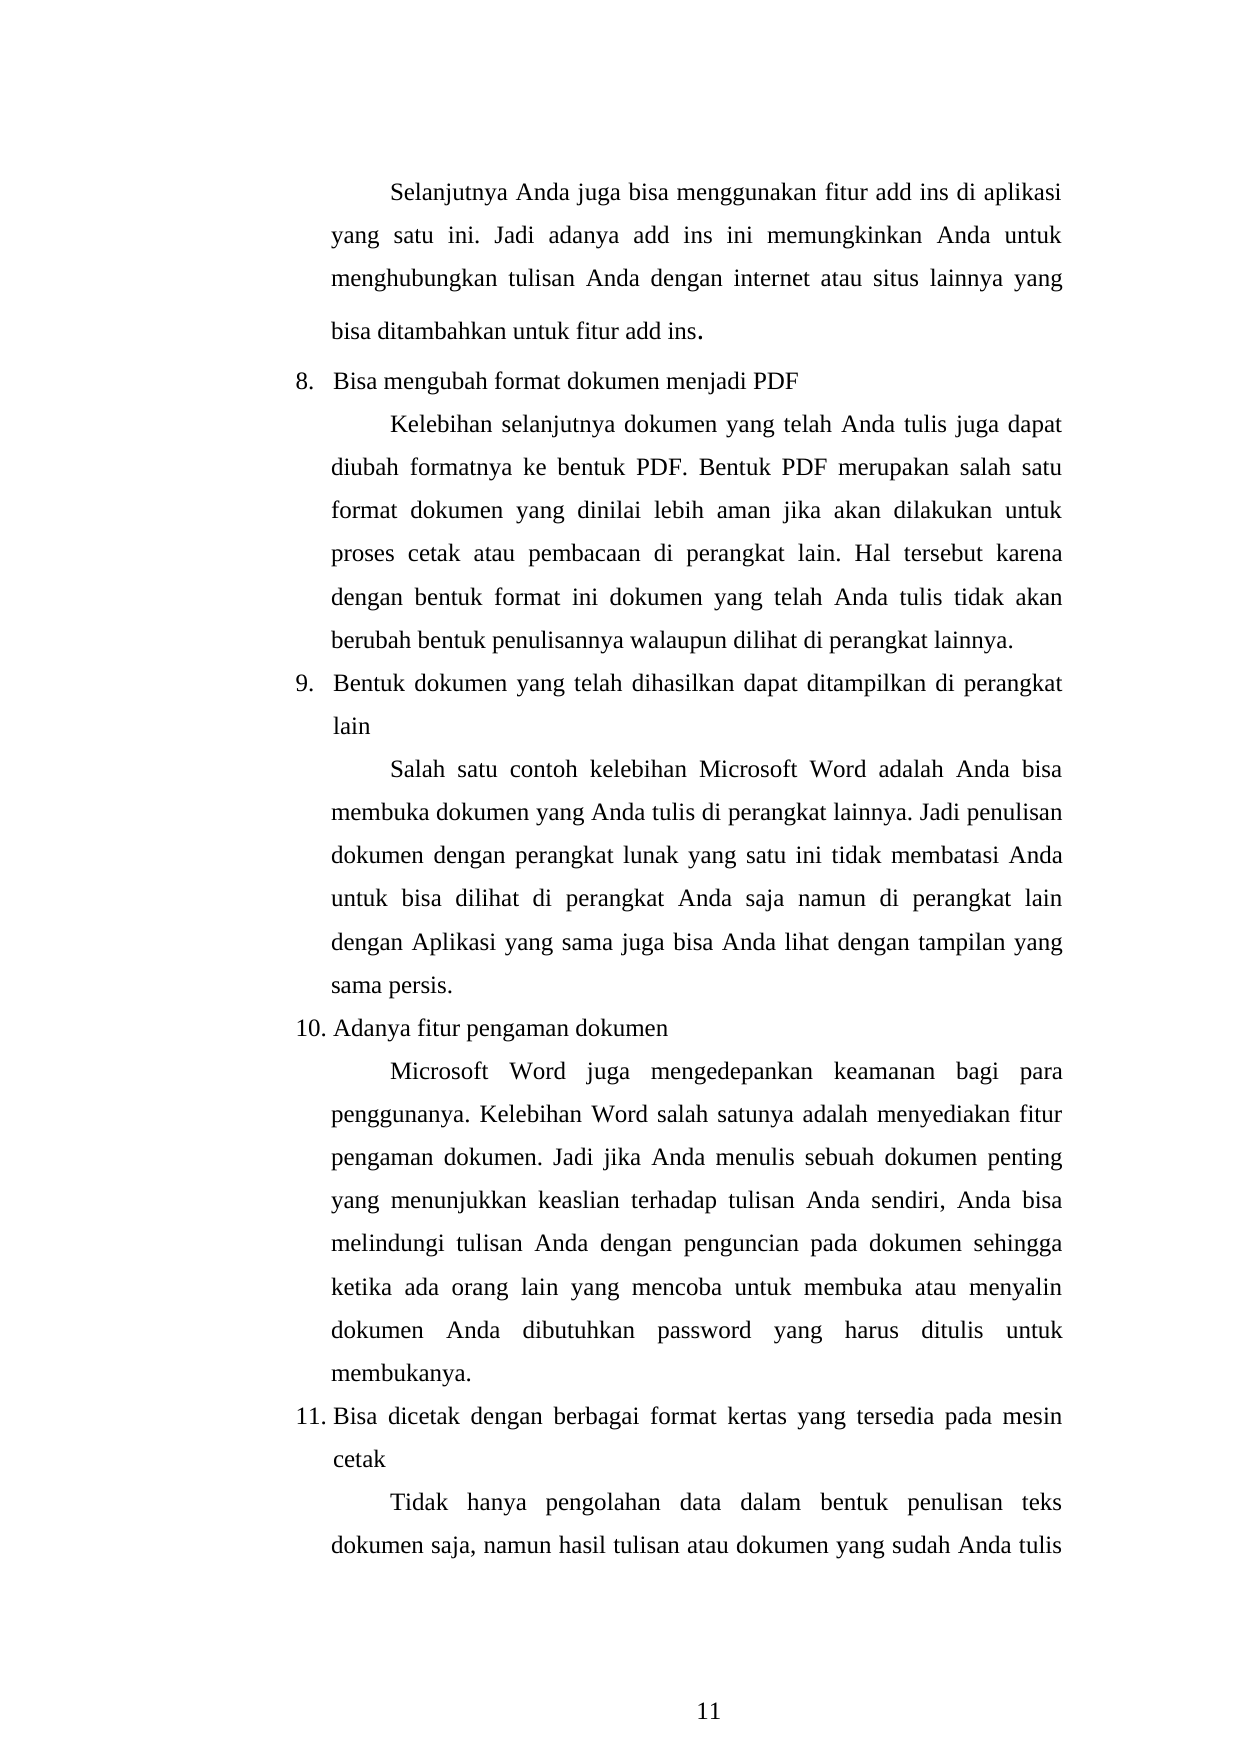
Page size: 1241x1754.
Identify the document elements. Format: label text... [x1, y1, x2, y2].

list Bentuk dokumen yang telah dihasilkan dapat ditampilkan di perangkat lain [295, 668, 1063, 740]
list Bisa dicetak dengan berbagai format kertas yang tersedia pada mesin cetak [295, 1401, 1063, 1473]
text Salah satu contoh kelebihan Microsoft Word adalah Anda bisa membuka dokumen yang Anda tulis di perangkat lainnya. Jadi penulisan dokumen dengan perangkat lunak yang satu ini tidak membatasi Anda untuk bisa dilihat di perangkat Anda saja namun di perangkat lain dengan Aplikasi yang sama juga bisa Anda lihat dengan tampilan yang sama persis. [331, 754, 1063, 998]
list Adanya fitur pengaman dokumen [295, 1013, 1063, 1042]
text Kelebihan selanjutnya dokumen yang telah Anda tulis juga dapat diubah formatnya ke bentuk PDF. Bentuk PDF merupakan salah satu format dokumen yang dinilai lebih aman jika akan dilakukan untuk proses cetak atau pembacaan di perangkat lain. Hal tersebut karena dengan bentuk format ini dokumen yang telah Anda tulis tidak akan berubah bentuk penulisannya walaupun dilihat di perangkat lainnya. [331, 409, 1063, 653]
text Microsoft Word juga mengedepankan keamanan bagi para penggunanya. Kelebihan Word salah satunya adalah menyediakan fitur pengaman dokumen. Jadi jika Anda menulis sebuah dokumen penting yang menunjukkan keaslian terhadap tulisan Anda sendiri, Anda bisa melindungi tulisan Anda dengan penguncian pada dokumen sehingga ketika ada orang lain yang mencoba untuk membuka atau menyalin dokumen Anda dibutuhkan password yang harus ditulis untuk membukanya. [331, 1056, 1063, 1387]
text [331, 1487, 1063, 1559]
list Bisa mengubah format dokumen menjadi PDF [295, 366, 1063, 395]
text Selanjutnya Anda juga bisa menggunakan fitur add ins di aplikasi yang satu ini. Jadi adanya add ins ini memungkinkan Anda untuk menghubungkan tulisan Anda dengan internet atau situs lainnya yang bisa ditambahkan untuk fitur add ins. [331, 177, 1063, 347]
